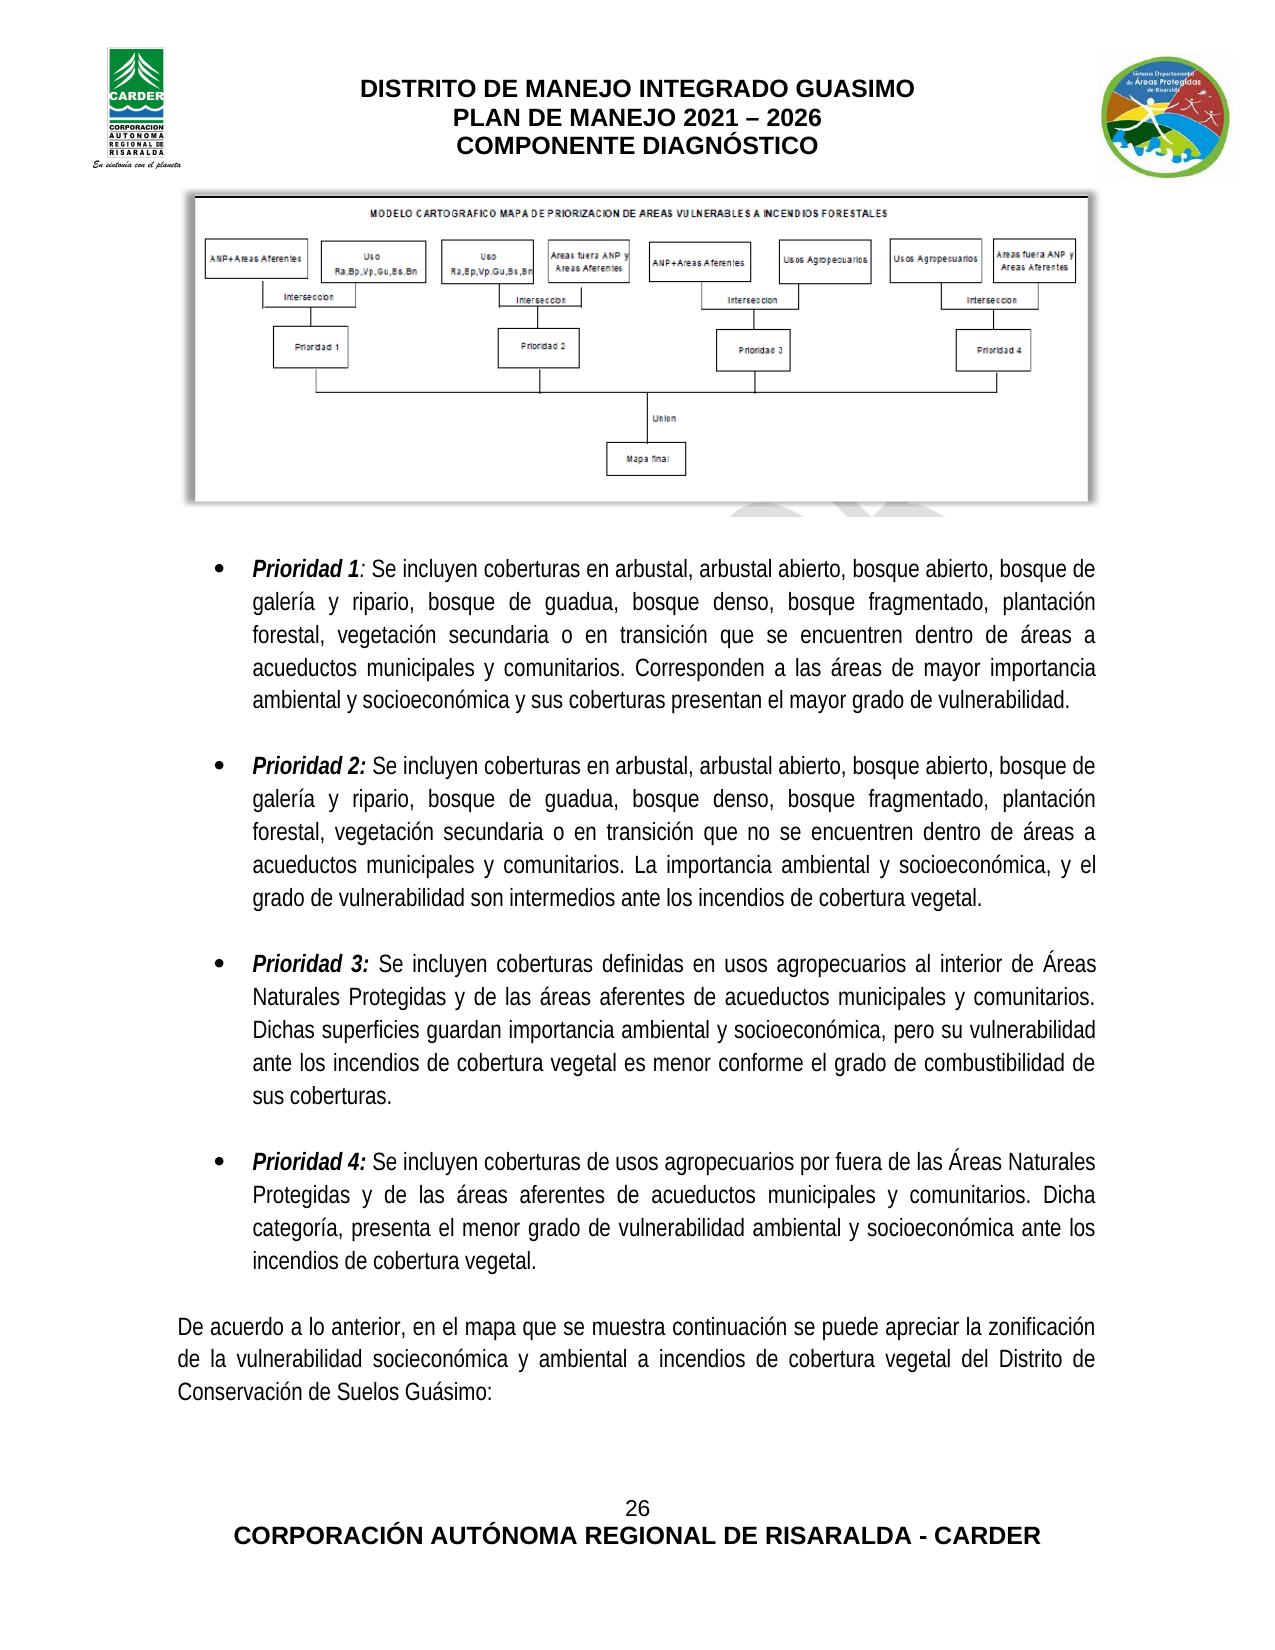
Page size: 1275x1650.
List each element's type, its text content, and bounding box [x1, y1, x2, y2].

picture [177, 188, 1103, 517]
list Prioridad 3: Se incluyen coberturas definidas en usos agropecuarios al interior de Áreas Naturales Protegidas y de las áreas aferentes de acueductos municipales y comunitarios. Dichas superficies guardan importancia ambiental y socioeconómica, pero su vulnerabilidad ante los incendios de cobertura vegetal es menor conforme el grado de combustibilidad de sus coberturas. [215, 949, 1098, 1109]
picture [1097, 53, 1234, 183]
text De acuerdo a lo anterior, en el mapa que se muestra continuación se puede apreciar la zonificación de la vulnerabilidad socieconómica y ambiental a incendios de cobertura vegetal del Distrito de Conservación de Suelos Guásimo: [177, 1311, 1098, 1406]
list Prioridad 2: Se incluyen coberturas en arbustal, arbustal abierto, bosque abierto, bosque de galería y ripario, bosque de guadua, bosque denso, bosque fragmentado, plantación forestal, vegetación secundaria o en transición que no se encuentren dentro de áreas a acueductos municipales y comunitarios. La importancia ambiental y socioeconómica, y el grado de vulnerabilidad son intermedios ante los incendios de cobertura vegetal. [215, 751, 1098, 912]
picture [87, 41, 187, 179]
list Prioridad 1: Se incluyen coberturas en arbustal, arbustal abierto, bosque abierto, bosque de galería y ripario, bosque de guadua, bosque denso, bosque fragmentado, plantación forestal, vegetación secundaria o en transición que se encuentren dentro de áreas a acueductos municipales y comunitarios. Corresponden a las áreas de mayor importancia ambiental y socioeconómica y sus coberturas presentan el mayor grado de vulnerabilidad. [215, 553, 1098, 714]
list Prioridad 4: Se incluyen coberturas de usos agropecuarios por fuera de las Áreas Naturales Protegidas y de las áreas aferentes de acueductos municipales y comunitarios. Dicha categoría, presenta el menor grado de vulnerabilidad ambiental y socioeconómica ante los incendios de cobertura vegetal. [215, 1147, 1098, 1274]
